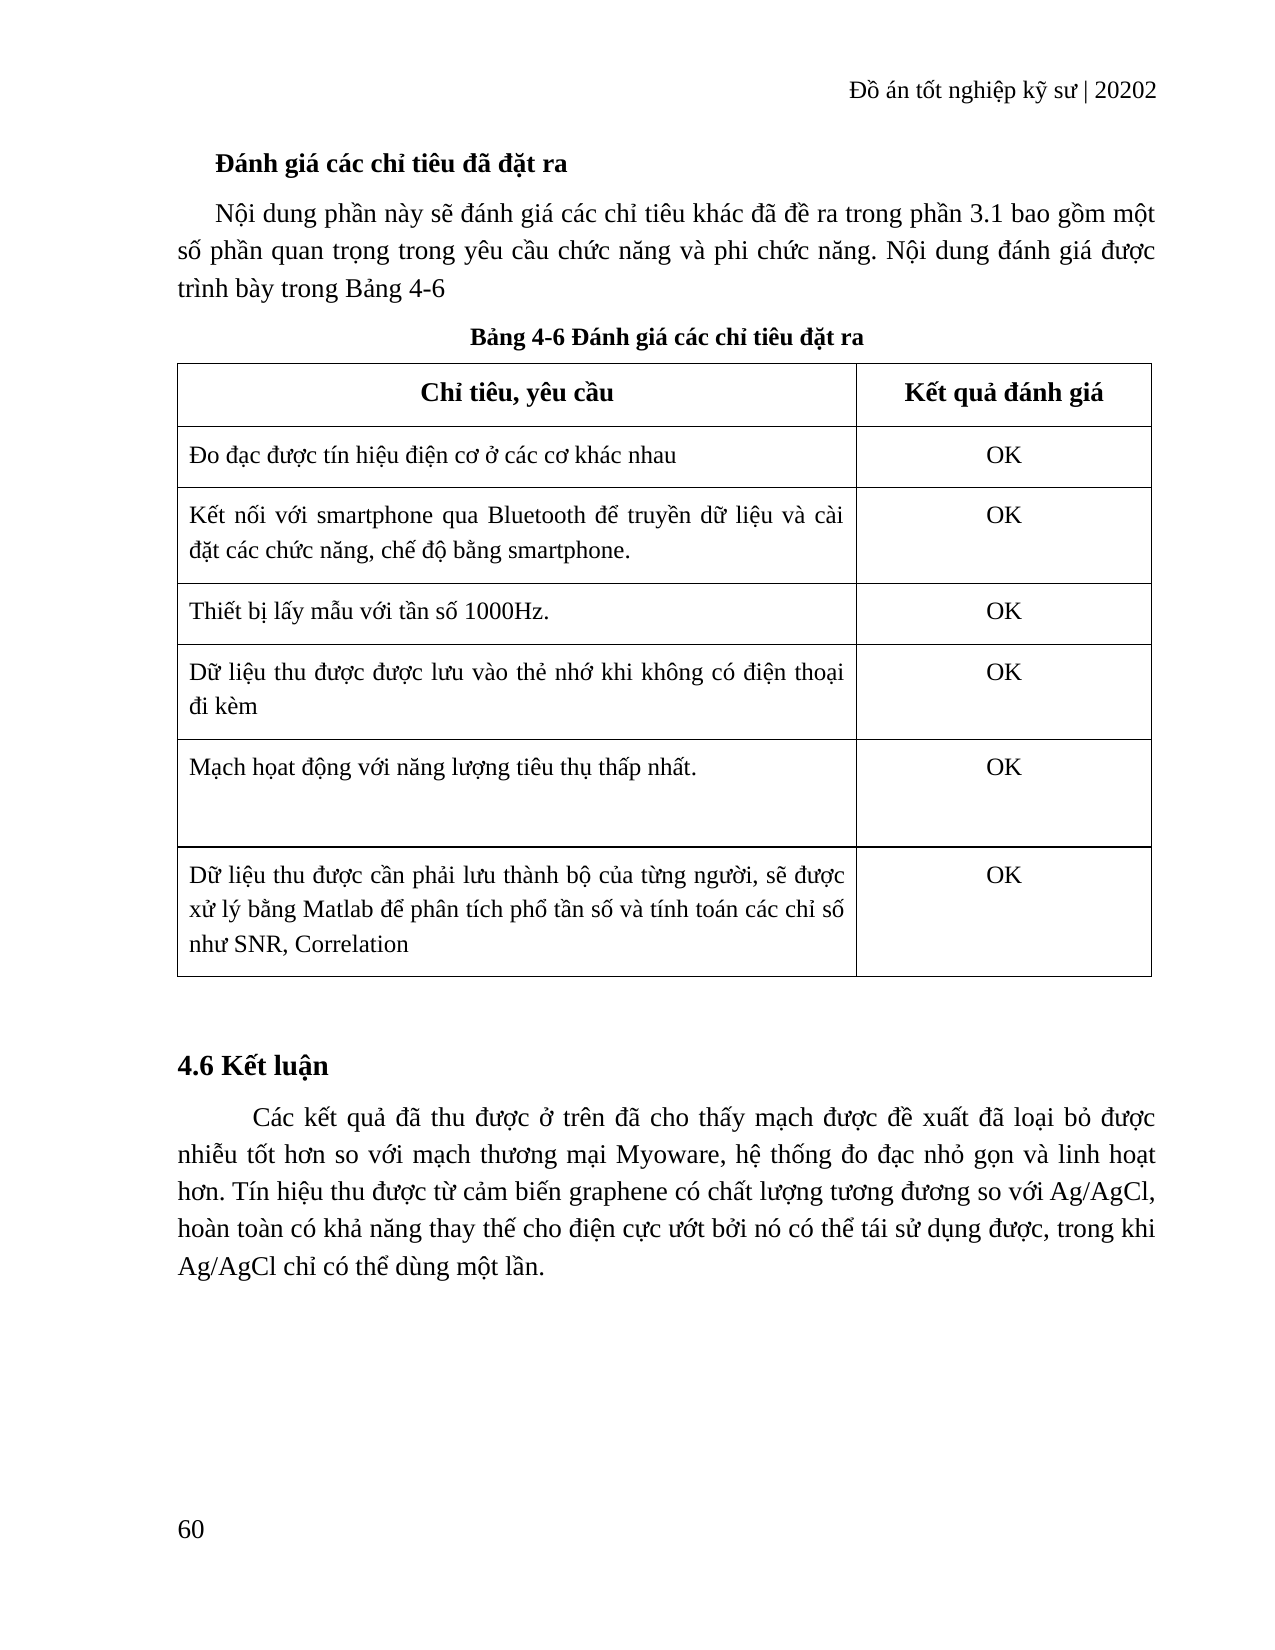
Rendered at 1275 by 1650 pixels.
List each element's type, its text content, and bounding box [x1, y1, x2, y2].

table_cell OK [857, 740, 1151, 846]
text Đánh giá các chỉ tiêu đã đặt ra [177, 147, 1157, 178]
table_header Kết quả đánh giá [857, 364, 1151, 426]
table_cell Dữ liệu thu được cần phải lưu thành bộ của từng người, sẽ được xử lý bằng Matlab để phân tích phổ tần số và tính toán các chỉ số như SNR, Correlation [178, 848, 856, 976]
table_cell OK [857, 848, 1151, 976]
table_cell Mạch họat động với năng lượng tiêu thụ thấp nhất. [178, 740, 856, 846]
table_cell Kết nối với smartphone qua Bluetooth để truyền dữ liệu và cài đặt các chức năng, chế độ bằng smartphone. [178, 488, 856, 582]
table_cell Thiết bị lấy mẫu với tần số 1000Hz. [178, 584, 856, 643]
text Các kết quả đã thu được ở trên đã cho thấy mạch được đề xuất đã loại bỏ được nhiễu tốt hơn so với mạch thương mại Myoware, hệ thống đo đạc nhỏ gọn và linh hoạt hơn. Tín hiệu thu được từ cảm biến graphene có chất lượng tương đương so với Ag/AgCl, hoàn toàn có khả năng thay thế cho điện cực ướt bởi nó có thể tái sử dụng được, trong khi Ag/AgCl chỉ có thể dùng một lần. [177, 1101, 1157, 1281]
table_cell OK [857, 645, 1151, 739]
table_header Chỉ tiêu, yêu cầu [178, 364, 856, 426]
subtitle Kết luận [177, 1048, 1157, 1081]
table_cell OK [857, 427, 1151, 487]
table_cell Đo đạc được tín hiệu điện cơ ở các cơ khác nhau [178, 427, 856, 487]
table_cell OK [857, 488, 1151, 582]
table_cell Dữ liệu thu được được lưu vào thẻ nhớ khi không có điện thoại đi kèm [178, 645, 856, 739]
table_cell OK [857, 584, 1151, 643]
